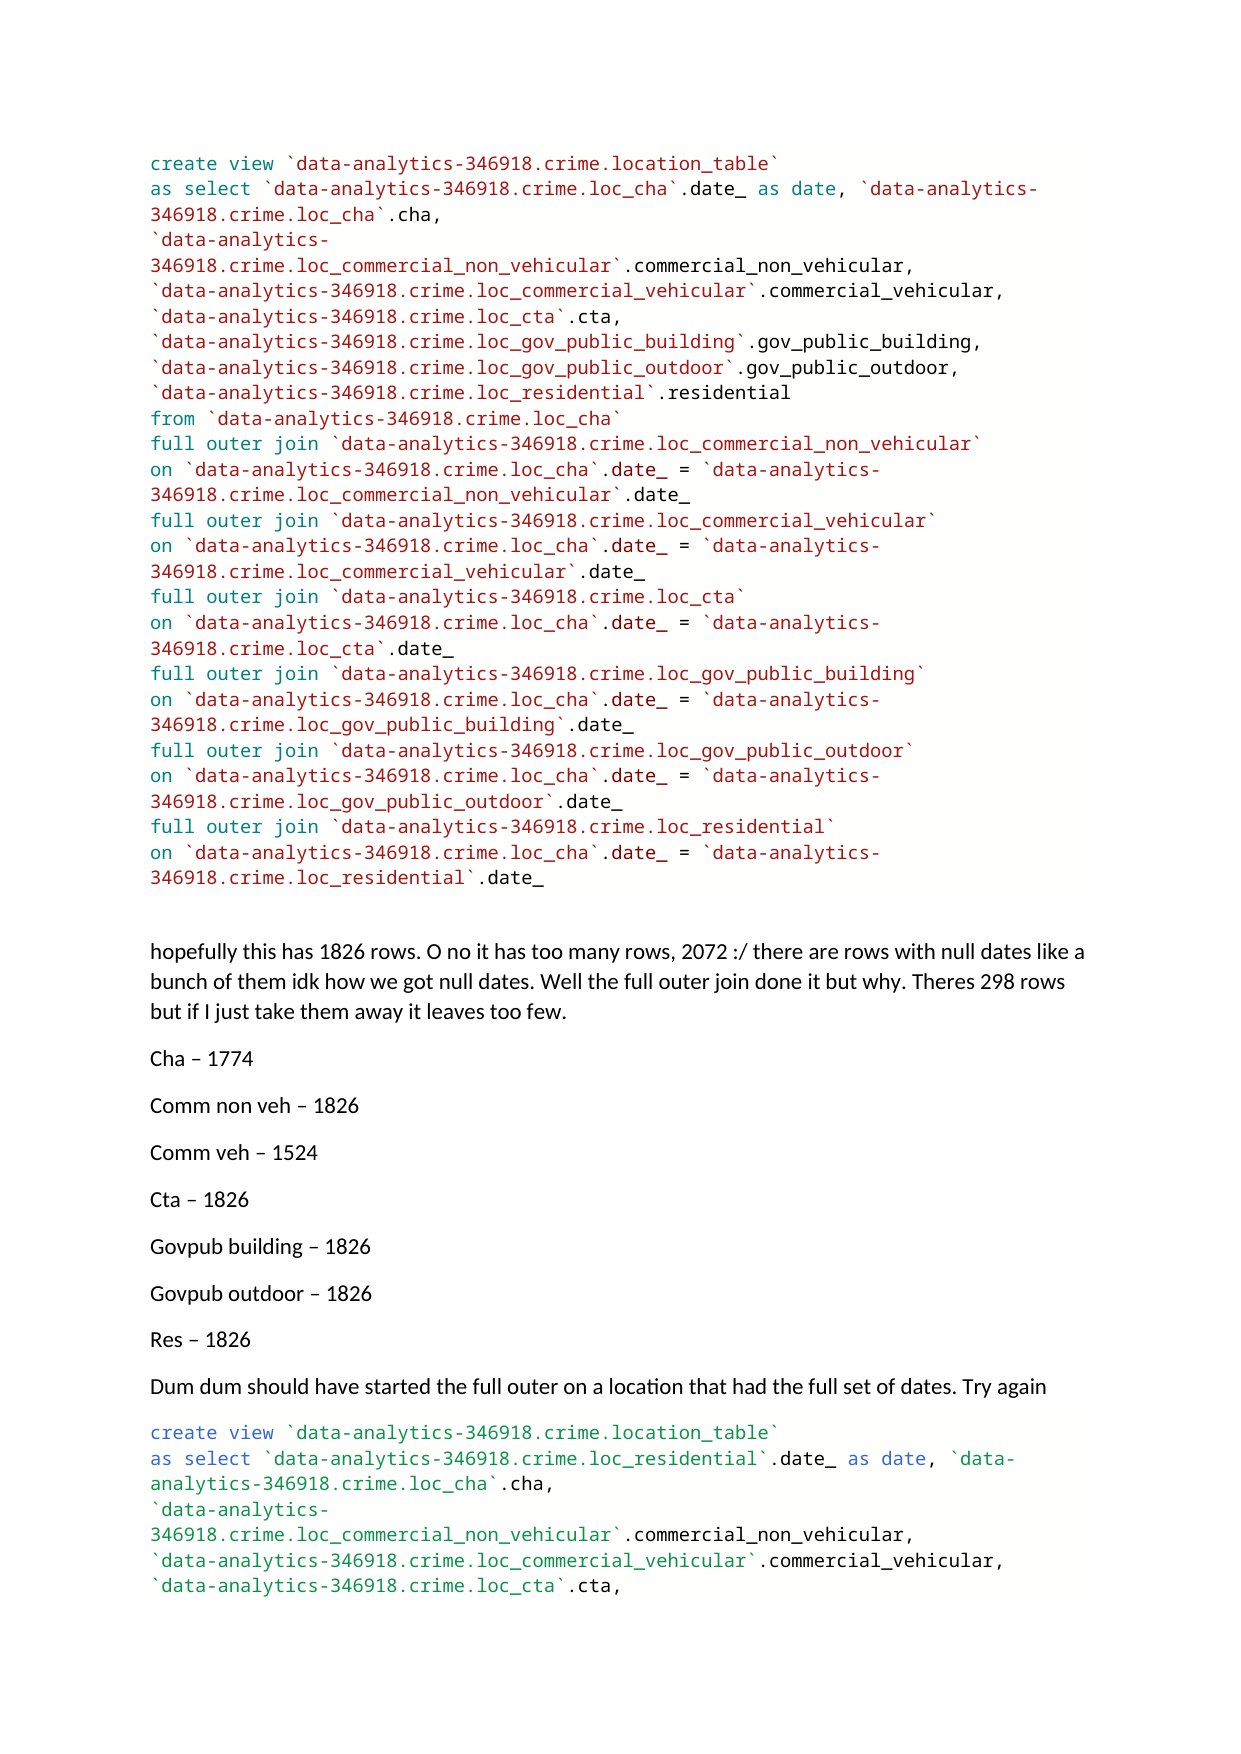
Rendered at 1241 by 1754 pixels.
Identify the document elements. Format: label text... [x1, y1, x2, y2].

text on `data-analytics-346918.crime.loc_cha`.date_ = `data-analytics-346918.crime.loc_commercial_vehicular`.date_ [150, 533, 1090, 584]
text on `data-analytics-346918.crime.loc_cha`.date_ = `data-analytics-346918.crime.loc_residential`.date_ [150, 839, 1090, 890]
text `data-analytics-346918.crime.loc_cta`.cta, [150, 303, 1090, 329]
text full outer join `data-analytics-346918.crime.loc_cta` [150, 584, 1090, 609]
text on `data-analytics-346918.crime.loc_cha`.date_ = `data-analytics-346918.crime.loc_commercial_non_vehicular`.date_ [150, 456, 1090, 507]
text create view `data-analytics-346918.crime.location_table` [150, 150, 1090, 176]
text Res – 1826 [150, 1326, 1090, 1353]
text `data-analytics-346918.crime.loc_residential`.residential [150, 380, 1090, 405]
text Cha – 1774 [150, 1044, 1090, 1072]
text `data-analytics-346918.crime.loc_gov_public_building`.gov_public_building, [150, 329, 1090, 354]
text as select `data-analytics-346918.crime.loc_residential`.date_ as date, `data-analytics-346918.crime.loc_cha`.cha, [150, 1445, 1090, 1496]
text on `data-analytics-346918.crime.loc_cha`.date_ = `data-analytics-346918.crime.loc_cta`.date_ [150, 609, 1090, 660]
text Comm veh – 1524 [150, 1138, 1090, 1166]
text as select `data-analytics-346918.crime.loc_cha`.date_ as date, `data-analytics-346918.crime.loc_cha`.cha, [150, 176, 1090, 227]
text Govpub outdoor – 1826 [150, 1279, 1090, 1307]
text from `data-analytics-346918.crime.loc_cha` [150, 405, 1090, 431]
text `data-analytics-346918.crime.loc_commercial_vehicular`.commercial_vehicular, [150, 1547, 1090, 1572]
text Cta – 1826 [150, 1185, 1090, 1213]
text full outer join `data-analytics-346918.crime.loc_residential` [150, 813, 1090, 839]
text hopefully this has 1826 rows. O no it has too many rows, 2072 :/ there are rows with null dates like a bunch of them idk how we got null dates. Well the full outer join done it but why. Theres 298 rows but if I just take them away it leaves too few. [150, 937, 1090, 1025]
text full outer join `data-analytics-346918.crime.loc_gov_public_building` [150, 660, 1090, 686]
text `data-analytics-346918.crime.loc_commercial_vehicular`.commercial_vehicular, [150, 278, 1090, 303]
text on `data-analytics-346918.crime.loc_cha`.date_ = `data-analytics-346918.crime.loc_gov_public_building`.date_ [150, 686, 1090, 737]
text Dum dum should have started the full outer on a location that had the full set of dates. Try again [150, 1372, 1090, 1400]
text full outer join `data-analytics-346918.crime.loc_commercial_non_vehicular` [150, 431, 1090, 456]
text `data-analytics-346918.crime.loc_commercial_non_vehicular`.commercial_non_vehicular, [150, 1496, 1090, 1547]
text `data-analytics-346918.crime.loc_cta`.cta, [150, 1572, 1090, 1598]
text Govpub building – 1826 [150, 1232, 1090, 1260]
text `data-analytics-346918.crime.loc_commercial_non_vehicular`.commercial_non_vehicular, [150, 227, 1090, 278]
text full outer join `data-analytics-346918.crime.loc_gov_public_outdoor` [150, 737, 1090, 762]
text on `data-analytics-346918.crime.loc_cha`.date_ = `data-analytics-346918.crime.loc_gov_public_outdoor`.date_ [150, 762, 1090, 813]
text `data-analytics-346918.crime.loc_gov_public_outdoor`.gov_public_outdoor, [150, 354, 1090, 380]
text create view `data-analytics-346918.crime.location_table` [150, 1419, 1090, 1445]
text full outer join `data-analytics-346918.crime.loc_commercial_vehicular` [150, 507, 1090, 533]
text Comm non veh – 1826 [150, 1091, 1090, 1119]
